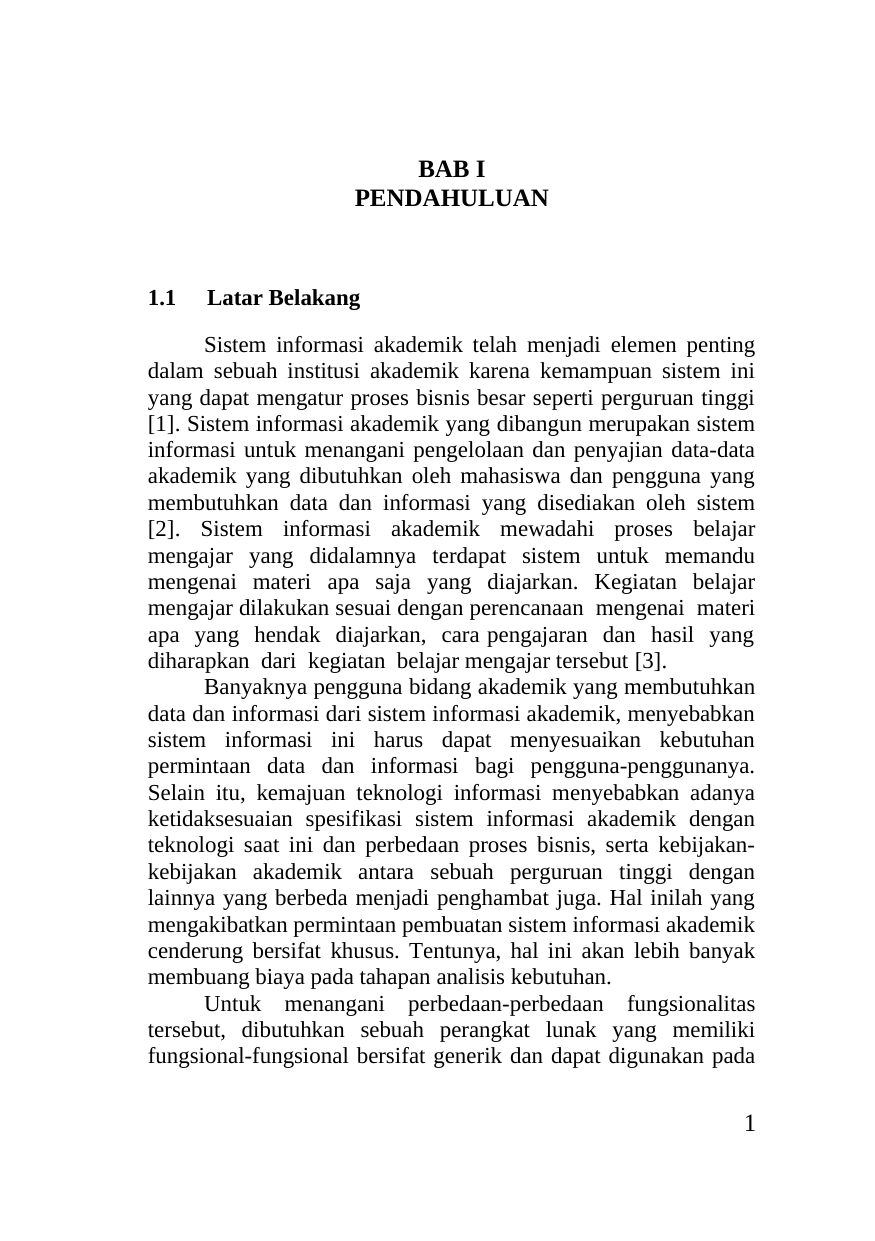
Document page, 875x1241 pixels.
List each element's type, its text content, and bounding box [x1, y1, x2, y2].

text Sistem informasi akademik telah menjadi elemen penting dalam sebuah institusi akademik karena kemampuan sistem ini yang dapat mengatur proses bisnis besar seperti perguruan tinggi . Sistem informasi akademik yang dibangun merupakan sistem informasi untuk menangani pengelolaan dan penyajian data-data akademik yang dibutuhkan oleh mahasiswa dan pengguna yang membutuhkan data dan informasi yang disediakan oleh sistem . Sistem informasi akademik mewadahi proses belajar mengajar yang didalamnya terdapat sistem untuk memandu mengenai materi apa saja yang diajarkan. Kegiatan belajar mengajar dilakukan sesuai dengan perencanaan mengenai materi apa yang hendak diajarkan, cara pengajaran dan hasil yang diharapkan dari kegiatan belajar mengajar tersebut . [148, 331, 756, 673]
text Banyaknya pengguna bidang akademik yang membutuhkan data dan informasi dari sistem informasi akademik, menyebabkan sistem informasi ini harus dapat menyesuaikan kebutuhan permintaan data dan informasi bagi pengguna-penggunanya. Selain itu, kemajuan teknologi informasi menyebabkan adanya ketidaksesuaian spesifikasi sistem informasi akademik dengan teknologi saat ini dan perbedaan proses bisnis, serta kebijakan-kebijakan akademik antara sebuah perguruan tinggi dengan lainnya yang berbeda menjadi penghambat juga. Hal inilah yang mengakibatkan permintaan pembuatan sistem informasi akademik cenderung bersifat khusus. Tentunya, hal ini akan lebih banyak membuang biaya pada tahapan analisis kebutuhan. [148, 673, 756, 990]
subtitle BAB I PENDAHULUAN [148, 154, 756, 211]
subtitle Latar Belakang [148, 284, 756, 310]
